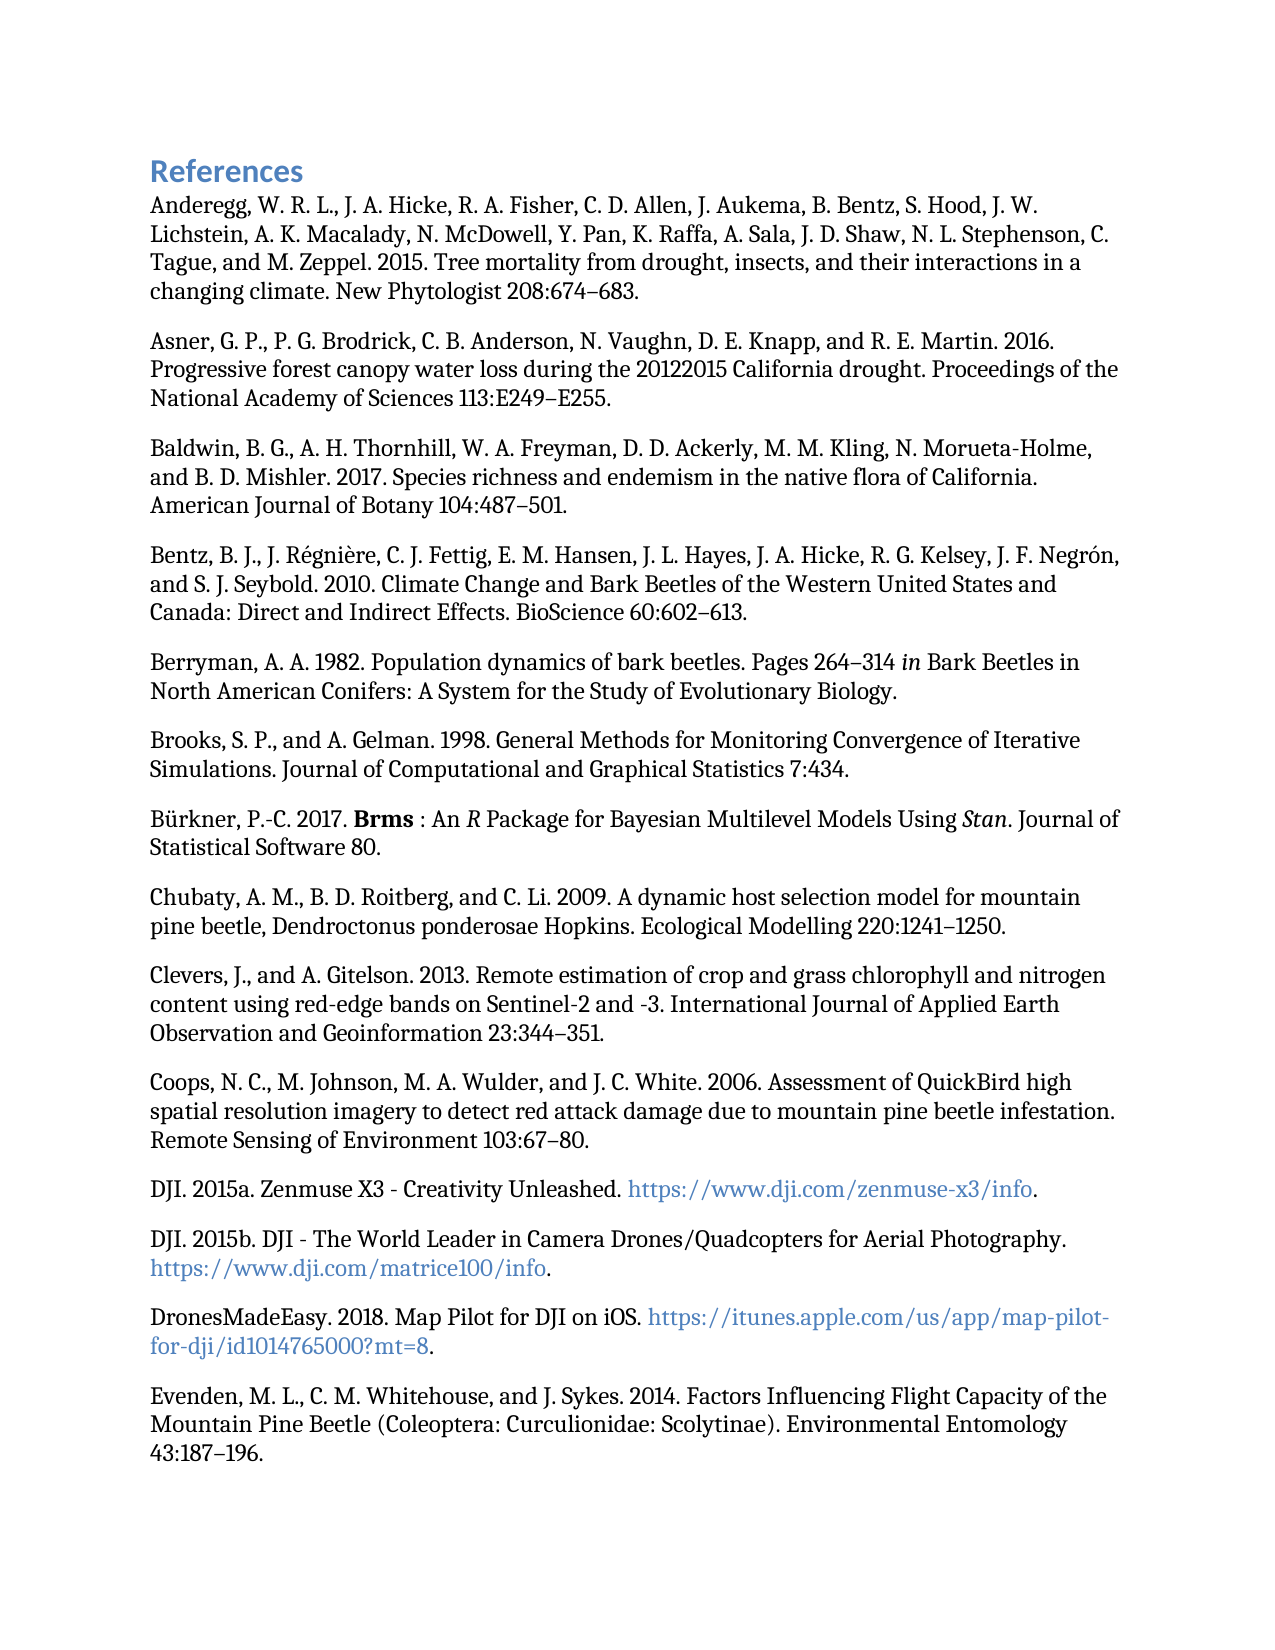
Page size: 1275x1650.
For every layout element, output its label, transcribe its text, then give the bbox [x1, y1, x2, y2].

text DJI. 2015a. Zenmuse X3 - Creativity Unleashed. https://www.dji.com/zenmuse-x3/info. [150, 1175, 1125, 1204]
text Baldwin, B. G., A. H. Thornhill, W. A. Freyman, D. D. Ackerly, M. M. Kling, N. Morueta-Holme, and B. D. Mishler. 2017. Species richness and endemism in the native flora of California. American Journal of Botany 104:487–501. [150, 434, 1125, 520]
text Chubaty, A. M., B. D. Roitberg, and C. Li. 2009. A dynamic host selection model for mountain pine beetle, Dendroctonus ponderosae Hopkins. Ecological Modelling 220:1241–1250. [150, 883, 1125, 940]
text DronesMadeEasy. 2018. ‎Map Pilot for DJI on iOS. https://itunes.apple.com/us/app/map-pilot-for-dji/id1014765000?mt=8. [150, 1303, 1125, 1361]
text Asner, G. P., P. G. Brodrick, C. B. Anderson, N. Vaughn, D. E. Knapp, and R. E. Martin. 2016. Progressive forest canopy water loss during the 20122015 California drought. Proceedings of the National Academy of Sciences 113:E249–E255. [150, 327, 1125, 413]
text Clevers, J., and A. Gitelson. 2013. Remote estimation of crop and grass chlorophyll and nitrogen content using red-edge bands on Sentinel-2 and -3. International Journal of Applied Earth Observation and Geoinformation 23:344–351. [150, 961, 1125, 1047]
subtitle References [150, 150, 1125, 191]
text DJI. 2015b. DJI - The World Leader in Camera Drones/Quadcopters for Aerial Photography. https://www.dji.com/matrice100/info. [150, 1225, 1125, 1282]
text Bürkner, P.-C. 2017. Brms : An R Package for Bayesian Multilevel Models Using Stan. Journal of Statistical Software 80. [150, 804, 1125, 862]
text Anderegg, W. R. L., J. A. Hicke, R. A. Fisher, C. D. Allen, J. Aukema, B. Bentz, S. Hood, J. W. Lichstein, A. K. Macalady, N. McDowell, Y. Pan, K. Raffa, A. Sala, J. D. Shaw, N. L. Stephenson, C. Tague, and M. Zeppel. 2015. Tree mortality from drought, insects, and their interactions in a changing climate. New Phytologist 208:674–683. [150, 191, 1125, 306]
text Brooks, S. P., and A. Gelman. 1998. General Methods for Monitoring Convergence of Iterative Simulations. Journal of Computational and Graphical Statistics 7:434. [150, 726, 1125, 784]
text Berryman, A. A. 1982. Population dynamics of bark beetles. Pages 264–314 in Bark Beetles in North American Conifers: A System for the Study of Evolutionary Biology. [150, 648, 1125, 705]
text Bentz, B. J., J. Régnière, C. J. Fettig, E. M. Hansen, J. L. Hayes, J. A. Hicke, R. G. Kelsey, J. F. Negrón, and S. J. Seybold. 2010. Climate Change and Bark Beetles of the Western United States and Canada: Direct and Indirect Effects. BioScience 60:602–613. [150, 541, 1125, 627]
text Coops, N. C., M. Johnson, M. A. Wulder, and J. C. White. 2006. Assessment of QuickBird high spatial resolution imagery to detect red attack damage due to mountain pine beetle infestation. Remote Sensing of Environment 103:67–80. [150, 1068, 1125, 1154]
text Evenden, M. L., C. M. Whitehouse, and J. Sykes. 2014. Factors Influencing Flight Capacity of the Mountain Pine Beetle (Coleoptera: Curculionidae: Scolytinae). Environmental Entomology 43:187–196. [150, 1382, 1125, 1468]
